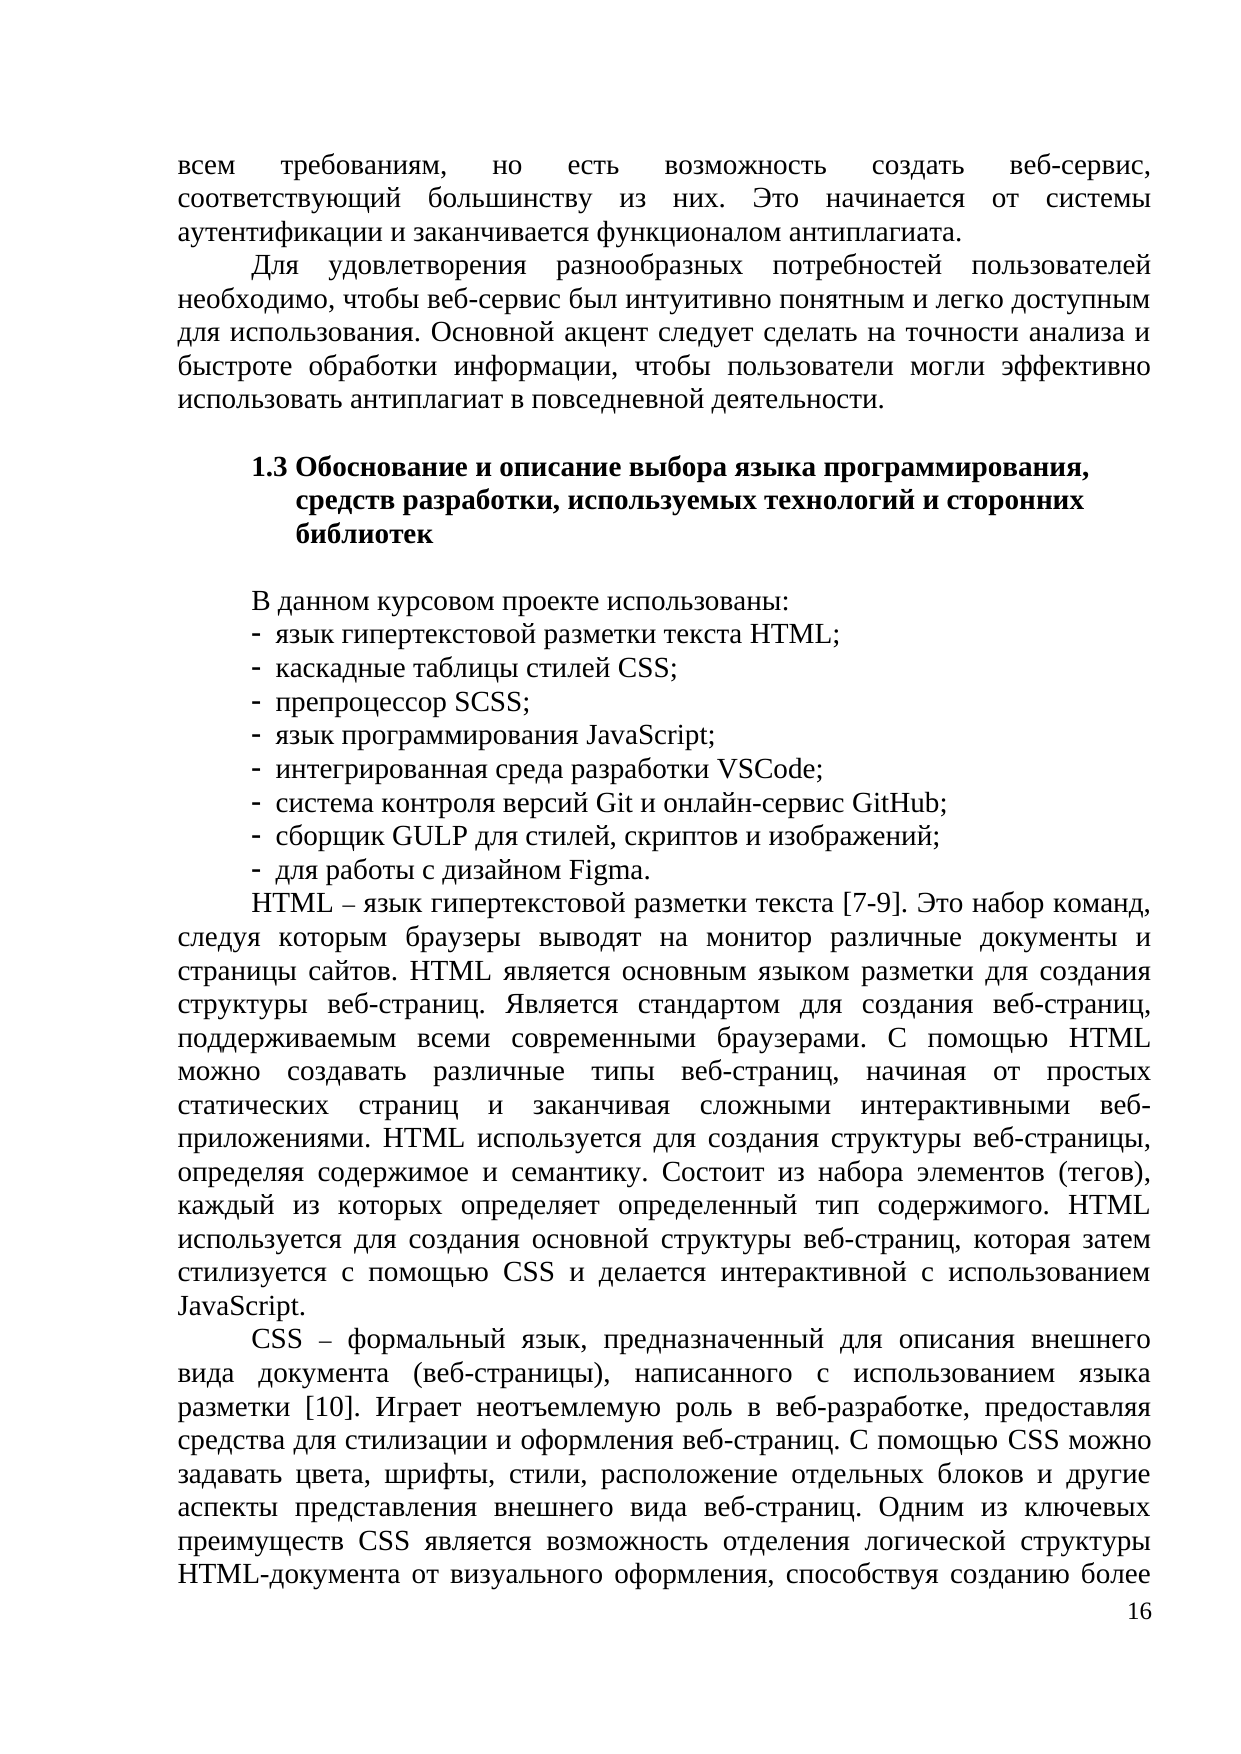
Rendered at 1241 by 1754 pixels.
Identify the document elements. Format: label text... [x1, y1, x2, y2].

list язык программирования JavaScript; [177, 717, 1152, 751]
text Для удовлетворения разнообразных потребностей пользователей необходимо, чтобы веб-сервис был интуитивно понятным и легко доступным для использования. Основной акцент следует сделать на точности анализа и быстроте обработки информации, чтобы пользователи могли эффективно использовать антиплагиат в повседневной деятельности. [177, 247, 1152, 415]
list для работы с дизайном Figma. [177, 852, 1152, 886]
list сборщик GULP для стилей, скриптов и изображений; [177, 818, 1152, 852]
subtitle 1.3 Обоснование и описание выбора языка программирования, средств разработки, используемых технологий и сторонних библиотек [251, 449, 1152, 549]
list система контроля версий Git и онлайн-сервис GitHub; [177, 785, 1152, 818]
list интегрированная среда разработки VSCode; [177, 751, 1152, 785]
list препроцессор SCSS; [177, 684, 1152, 717]
text HTML – язык гипертекстовой разметки текста [7-9]. Это набор команд, следуя которым браузеры выводят на монитор различные документы и страницы сайтов. HTML является основным языком разметки для создания структуры веб-страниц. Является стандартом для создания веб-страниц, поддерживаемым всеми современными браузерами. С помощью HTML можно создавать различные типы веб-страниц, начиная от простых статических страниц и заканчивая сложными интерактивными веб-приложениями. HTML используется для создания структуры веб-страницы, определяя содержимое и семантику. Состоит из набора элементов (тегов), каждый из которых определяет определенный тип содержимого. HTML используется для создания основной структуры веб-страниц, которая затем стилизуется с помощью CSS и делается интерактивной с использованием JavaScript. [177, 886, 1152, 1322]
text В данном курсовом проекте использованы: [177, 583, 1152, 616]
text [177, 1322, 1152, 1590]
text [177, 147, 1152, 247]
list язык гипертекстовой разметки текста HTML; [177, 616, 1152, 650]
list каскадные таблицы стилей CSS; [177, 650, 1152, 684]
